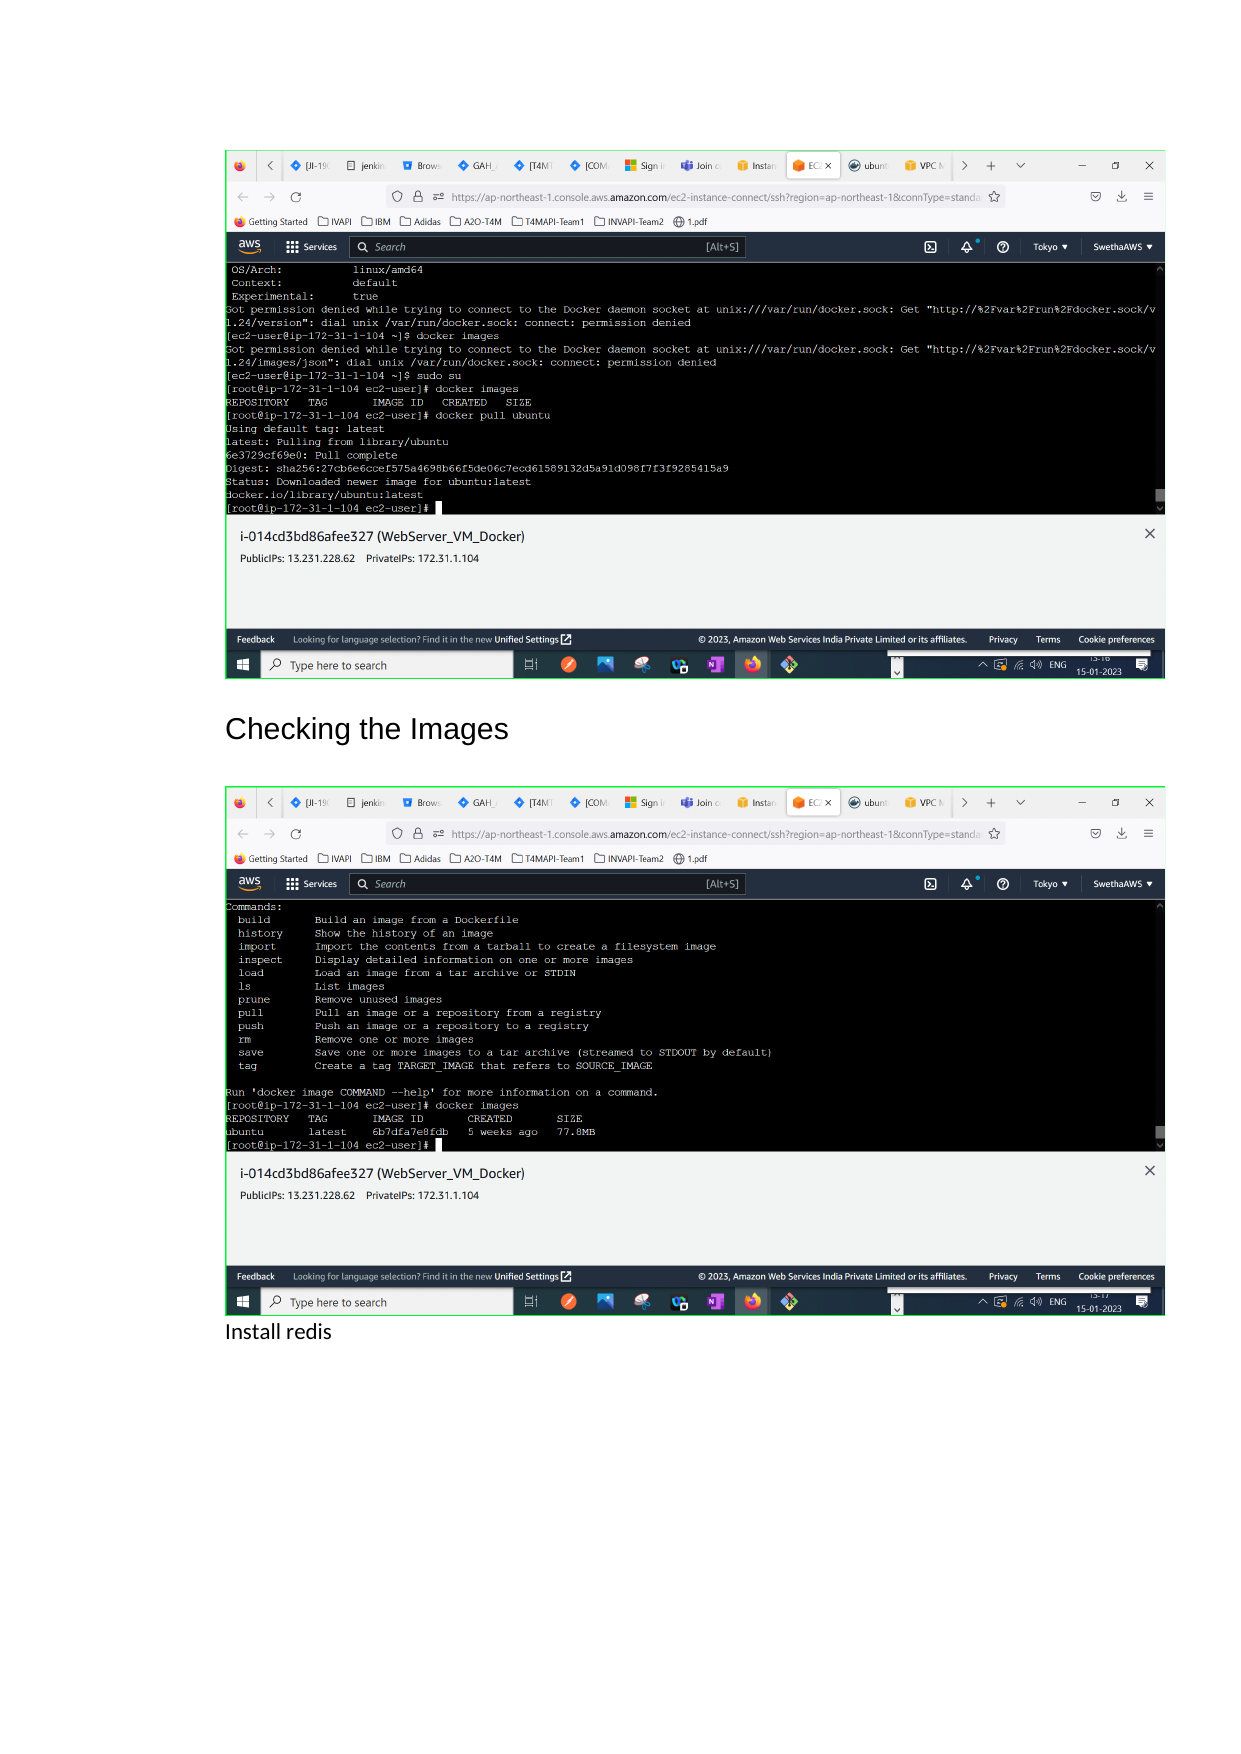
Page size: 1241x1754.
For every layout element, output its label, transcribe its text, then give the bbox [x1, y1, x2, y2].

picture [225, 150, 1166, 679]
list Install redis [225, 1317, 1090, 1345]
picture [225, 786, 1166, 1316]
list Checking the Images [225, 711, 1090, 746]
